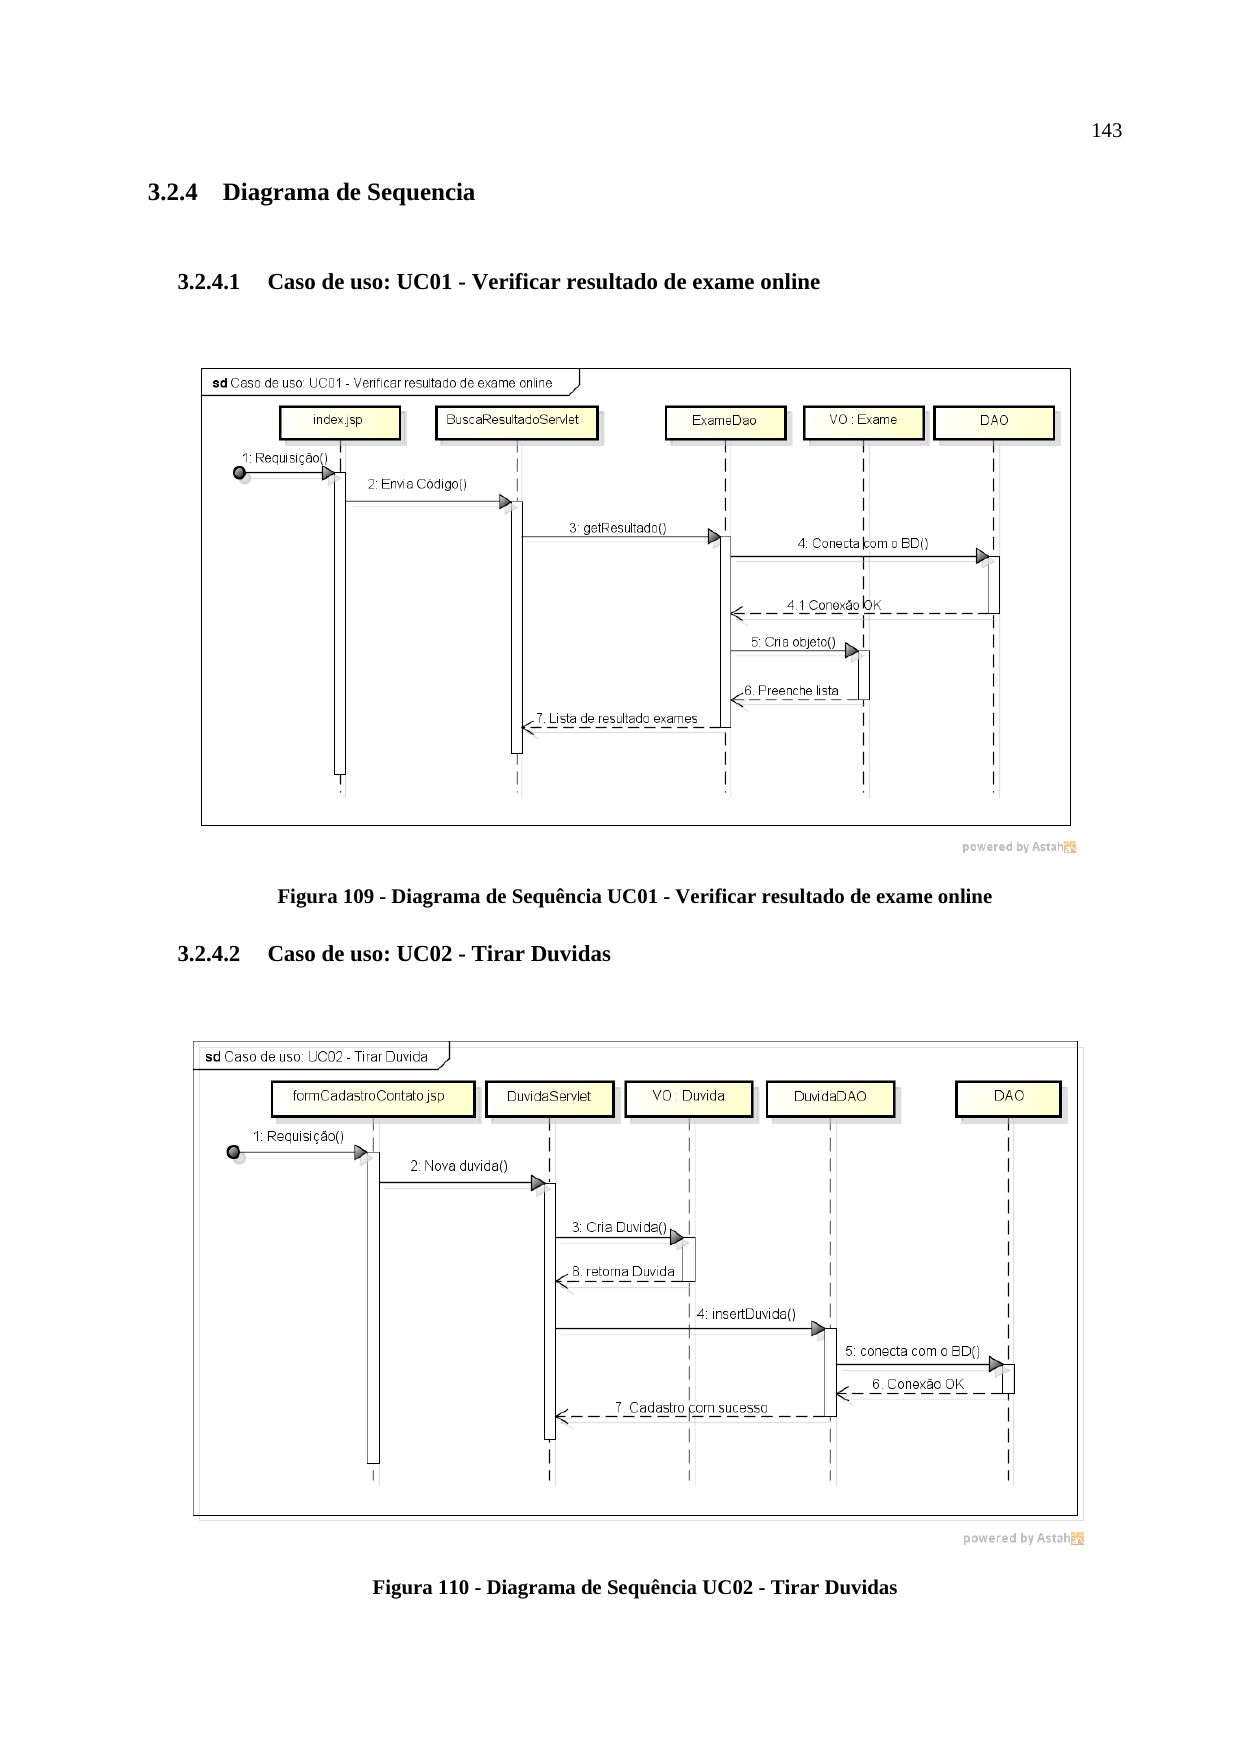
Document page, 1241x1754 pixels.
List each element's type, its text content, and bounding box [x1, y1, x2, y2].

picture [182, 1029, 1088, 1549]
subtitle Diagrama de Sequencia [148, 177, 1122, 206]
subtitle Caso de uso: UC02 - Tirar Duvidas [177, 940, 1122, 967]
picture [190, 357, 1080, 857]
subtitle Caso de uso: UC01 - Verificar resultado de exame online [177, 268, 1122, 295]
